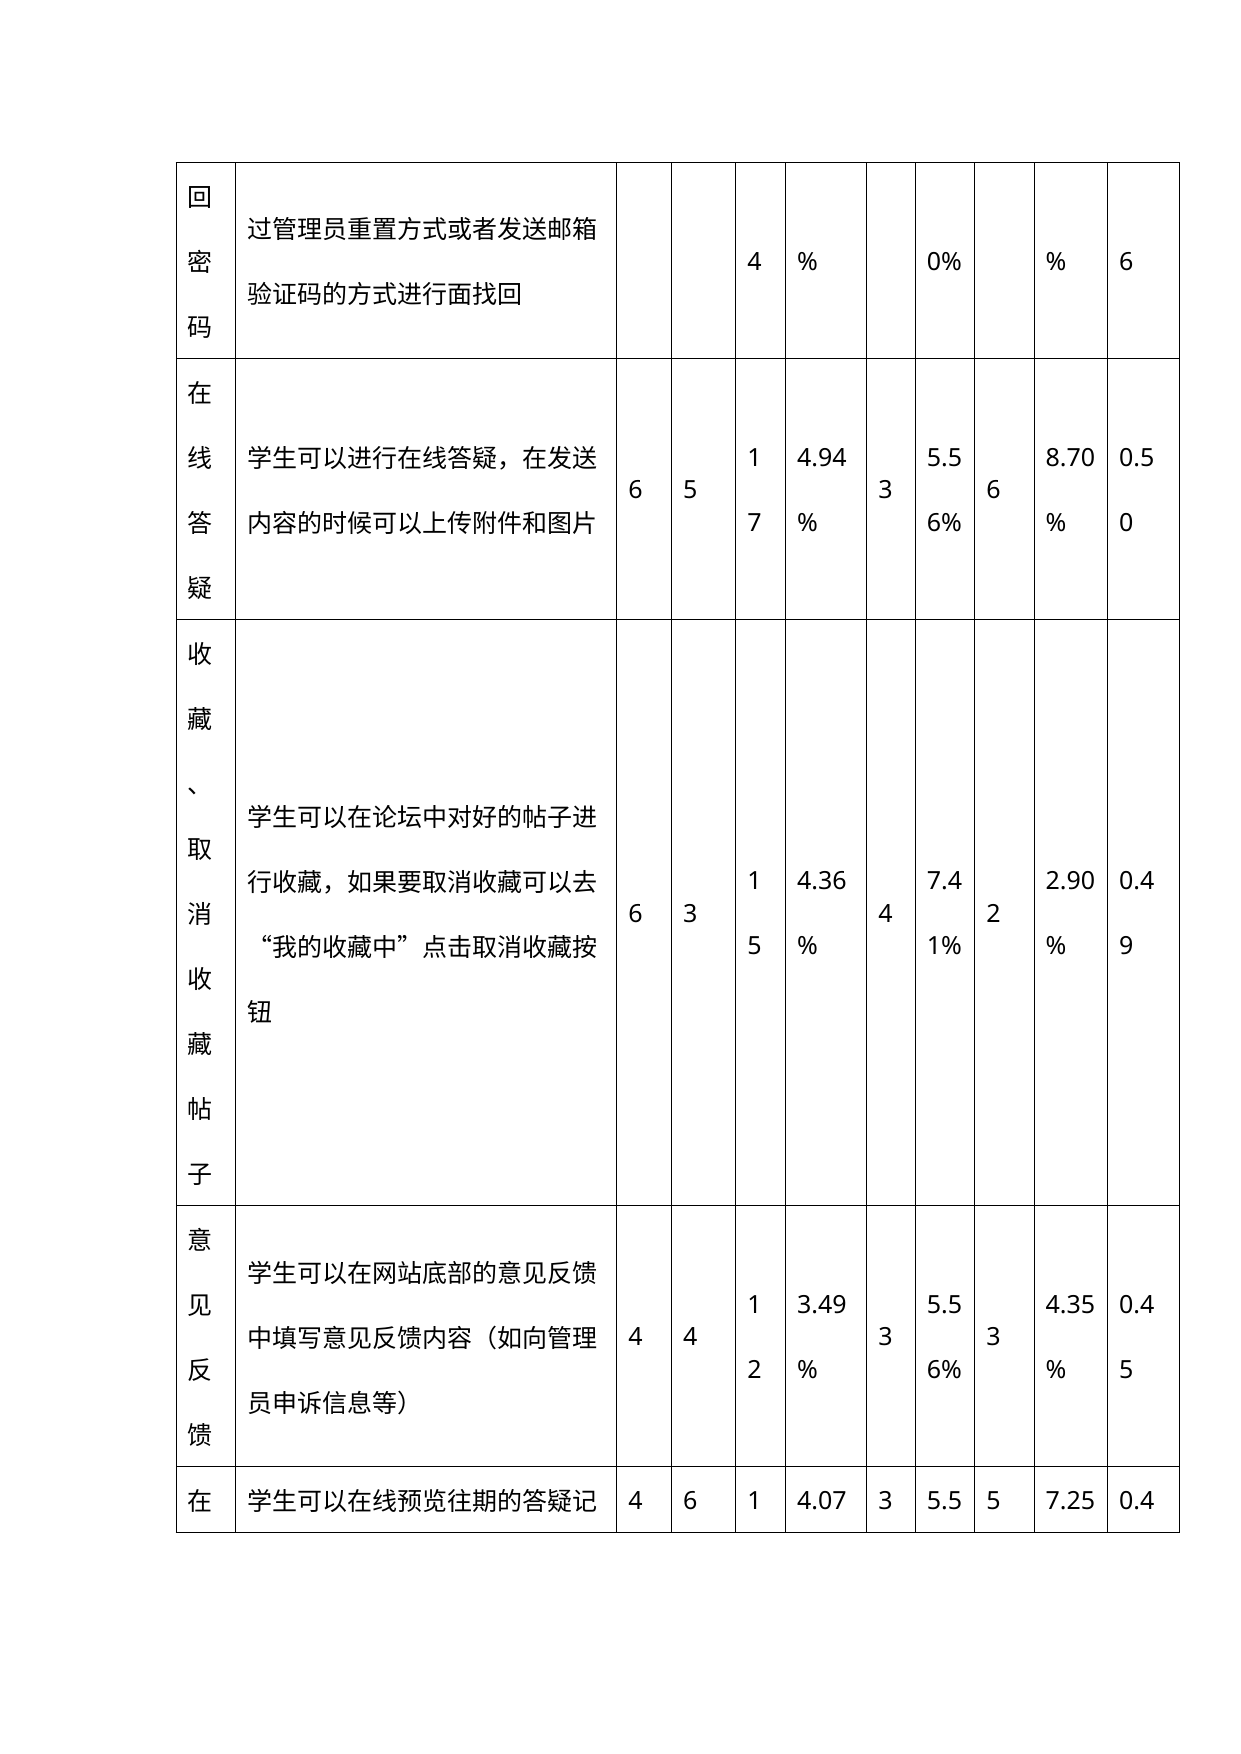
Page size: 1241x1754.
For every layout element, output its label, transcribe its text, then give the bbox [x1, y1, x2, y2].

table_cell 5.56% [916, 359, 974, 619]
table_cell 2 [867, 163, 915, 358]
table_cell 4 [672, 163, 735, 358]
table_cell 3 [867, 359, 915, 619]
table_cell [236, 163, 616, 358]
table_cell 4 [672, 1206, 735, 1466]
table_cell 15 [736, 620, 785, 1205]
table_cell 学生可以在网站底部的意见反馈中填写意见反馈内容（如向管理员申诉信息等） [236, 1206, 616, 1466]
table_cell 5 [672, 359, 735, 619]
table_cell 3.49% [786, 1206, 866, 1466]
table_cell 4 [617, 1467, 671, 1532]
table_cell 0.50 [1108, 359, 1179, 619]
table_cell 4 [867, 620, 915, 1205]
table_cell 8.70% [1035, 359, 1107, 619]
table_cell 0.49 [1108, 620, 1179, 1205]
table_cell 3 [672, 620, 735, 1205]
table_cell 0.44 [1108, 1467, 1179, 1532]
table_cell 14 [736, 1467, 785, 1532]
table_cell 5.56% [916, 1467, 974, 1532]
table_cell 7.25% [1035, 1467, 1107, 1532]
table_cell 收藏、取消收藏帖子 [177, 620, 235, 1205]
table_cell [236, 1467, 616, 1532]
table_cell 在线预览、下载答疑记录 [177, 1467, 235, 1532]
table_cell 学生可以进行在线答疑，在发送内容的时候可以上传附件和图片 [236, 359, 616, 619]
table_cell 4.94% [786, 359, 866, 619]
table_cell 6 [672, 1467, 735, 1532]
table_cell 0.45 [1108, 1206, 1179, 1466]
table_cell 7.25% [1035, 163, 1107, 358]
table_cell 6 [617, 359, 671, 619]
table_cell 7.41% [916, 620, 974, 1205]
table_cell 6 [617, 620, 671, 1205]
table_cell 4.07% [786, 163, 866, 358]
table_cell 学生可以在论坛中对好的帖子进行收藏，如果要取消收藏可以去“我的收藏中”点击取消收藏按钮 [236, 620, 616, 1205]
table_cell 3 [867, 1467, 915, 1532]
table_cell 5 [975, 1467, 1034, 1532]
table_cell 4.36% [786, 620, 866, 1205]
table_cell 在线答疑 [177, 359, 235, 619]
table_cell 2.90% [1035, 620, 1107, 1205]
table_cell 3 [975, 1206, 1034, 1466]
table_cell 3.70% [916, 163, 974, 358]
table_cell 3 [867, 1206, 915, 1466]
table_cell 2 [975, 620, 1034, 1205]
table_cell 4.07% [786, 1467, 866, 1532]
table_cell 12 [736, 1206, 785, 1466]
table_cell 意见反馈 [177, 1206, 235, 1466]
table_cell 4 [617, 1206, 671, 1466]
table_cell 4.35% [1035, 1206, 1107, 1466]
table_cell 17 [736, 359, 785, 619]
table_cell 找回密码 [177, 163, 235, 358]
table_cell 14 [736, 163, 785, 358]
table_cell 5.56% [916, 1206, 974, 1466]
table_cell 6 [975, 359, 1034, 619]
table_cell 5 [975, 163, 1034, 358]
table_cell 5 [617, 163, 671, 358]
table_cell 0.56 [1108, 163, 1179, 358]
